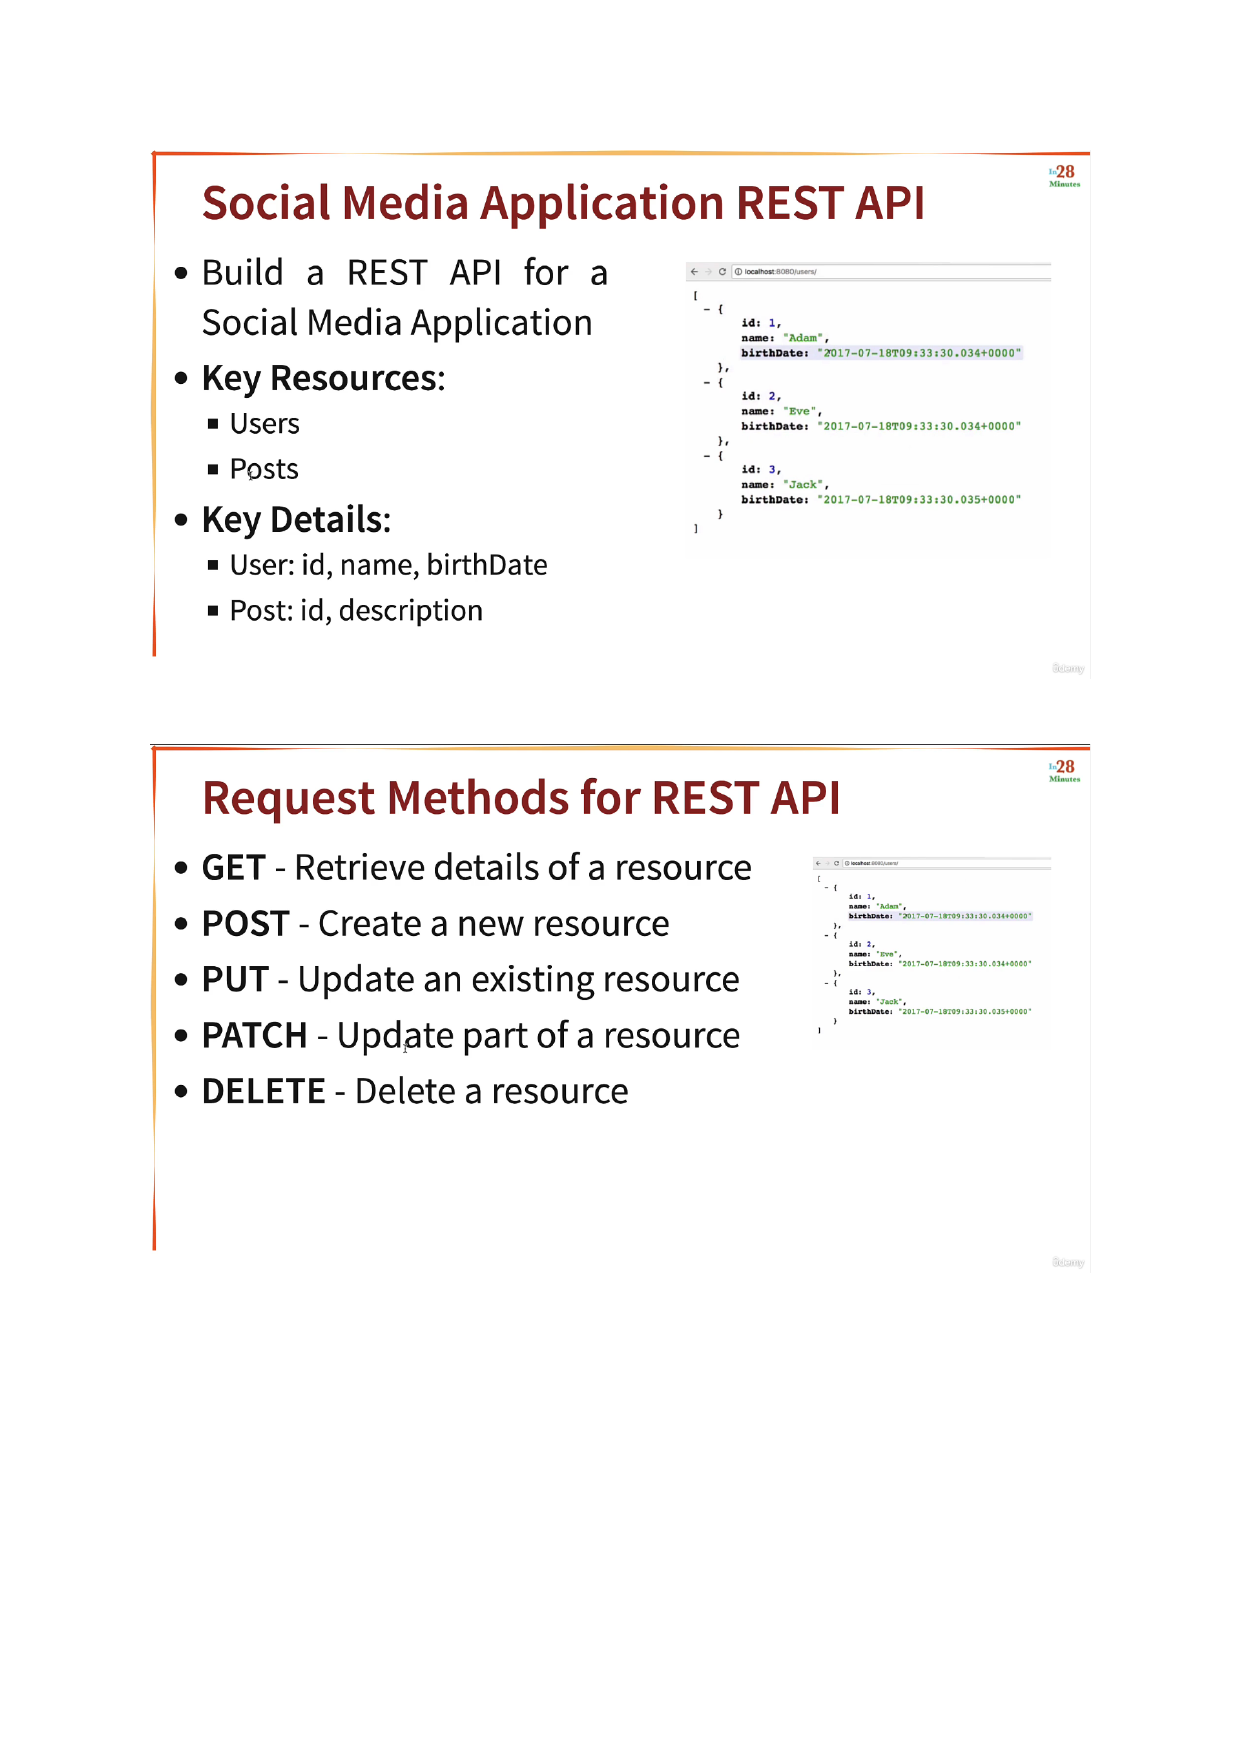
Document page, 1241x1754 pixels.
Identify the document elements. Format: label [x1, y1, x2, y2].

picture [150, 150, 1091, 679]
picture [150, 744, 1091, 1273]
